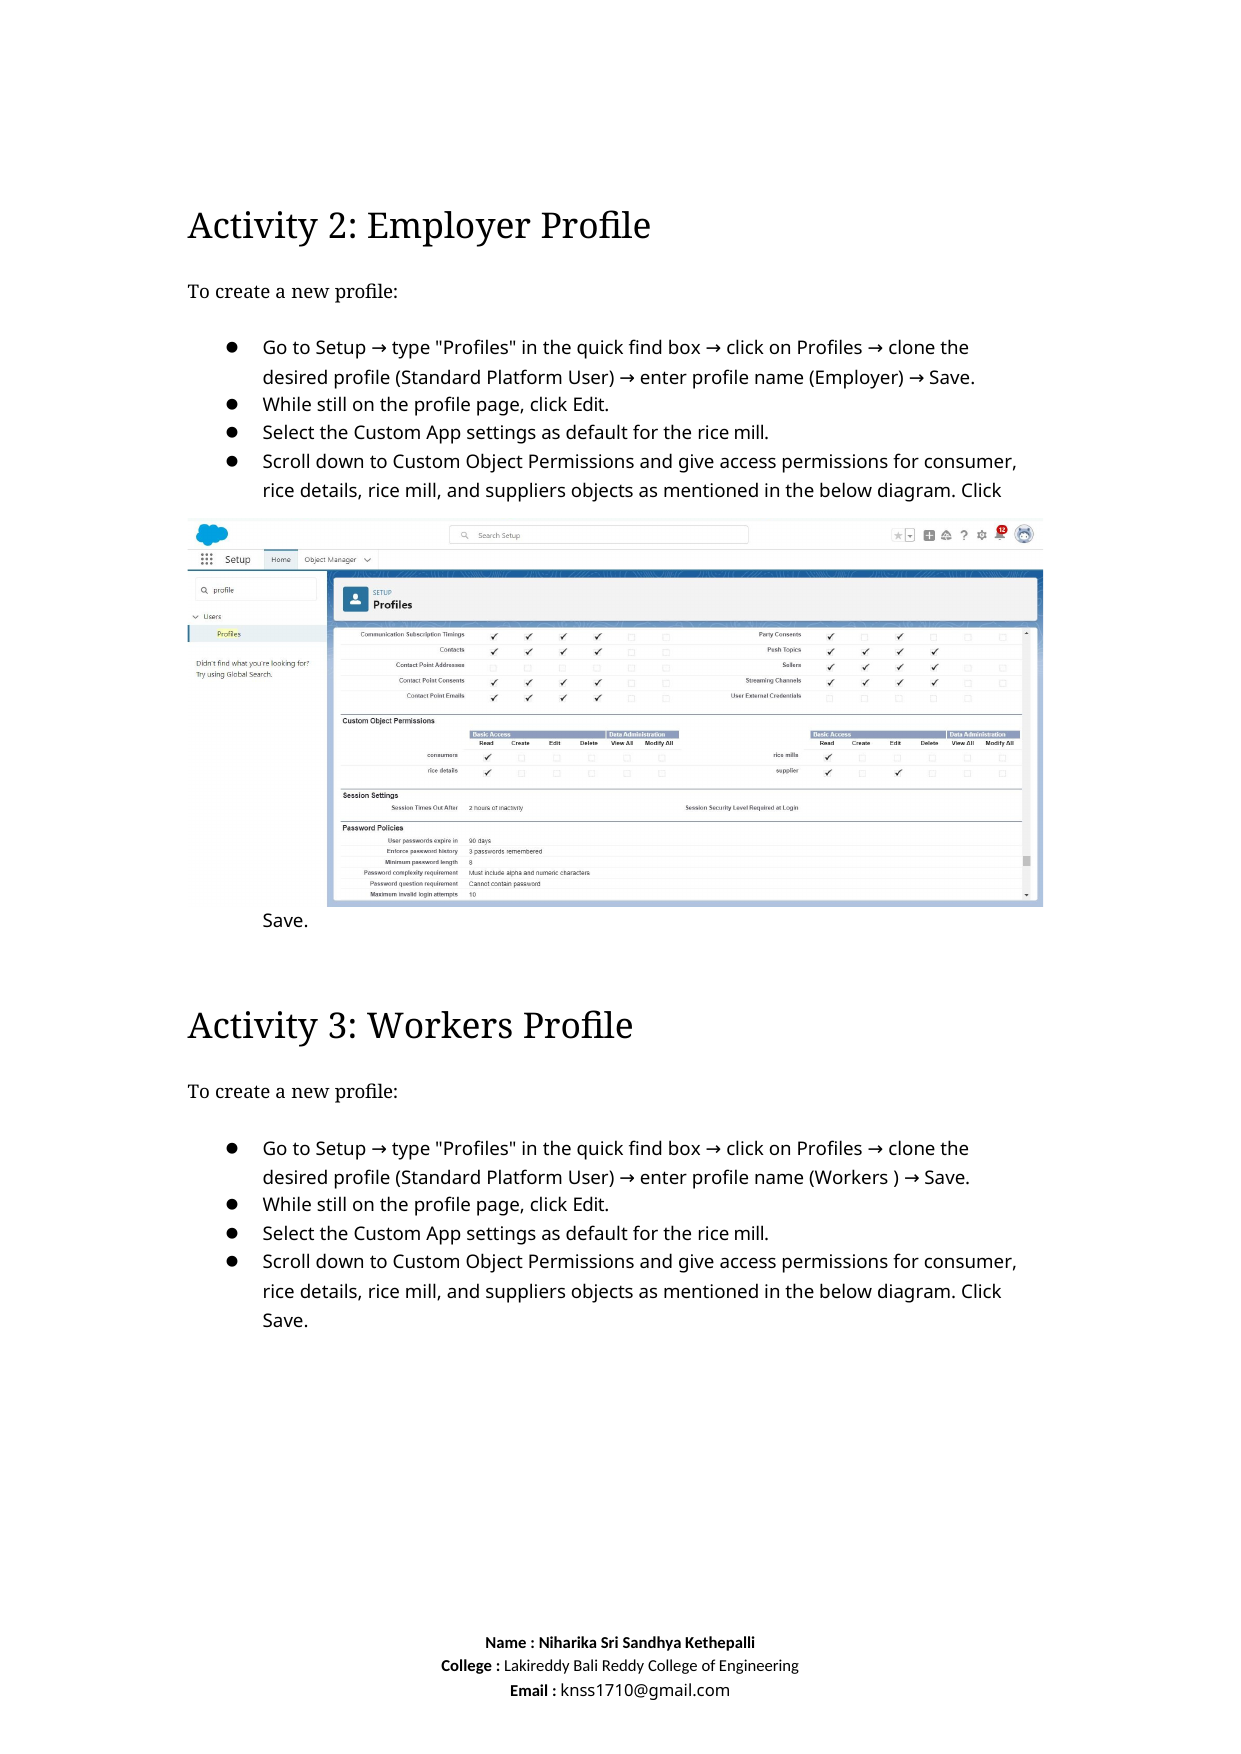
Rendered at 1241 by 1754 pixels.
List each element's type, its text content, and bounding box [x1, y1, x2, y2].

list Go to Setup → type "Profiles" in the quick find box → click on Profiles → clone the desired profile (Standard Platform User) → enter profile name (Workers ) → Save. [225, 1135, 994, 1190]
picture [187, 518, 1044, 907]
text To create a new profile: [187, 1079, 1093, 1104]
list Select the Custom App settings as default for the rice mill. [225, 419, 1093, 445]
list While still on the profile page, click Edit. [225, 393, 1093, 416]
subtitle Activity 2: Employer Profile [187, 200, 1093, 248]
list Scroll down to Custom Object Permissions and give access permissions for consumer, rice details, rice mill, and suppliers objects as mentioned in the below diagram. Click Save. [225, 448, 1027, 518]
subtitle Activity 3: Workers Profile [187, 1001, 1093, 1049]
list Scroll down to Custom Object Permissions and give access permissions for consumer, rice details, rice mill, and suppliers objects as mentioned in the below diagram. Click Save. [225, 1249, 1027, 1333]
list While still on the profile page, click Edit. [225, 1194, 1093, 1216]
list Scroll down to Custom Object Permissions and give access permissions for consumer, rice details, rice mill, and suppliers objects as mentioned in the below diagram. Click Save. [225, 907, 1027, 933]
list Select the Custom App settings as default for the rice mill. [225, 1220, 1093, 1245]
text To create a new profile: [187, 278, 1093, 304]
list Go to Setup → type "Profiles" in the quick find box → click on Profiles → clone the desired profile (Standard Platform User) → enter profile name (Employer) → Save. [225, 335, 994, 389]
